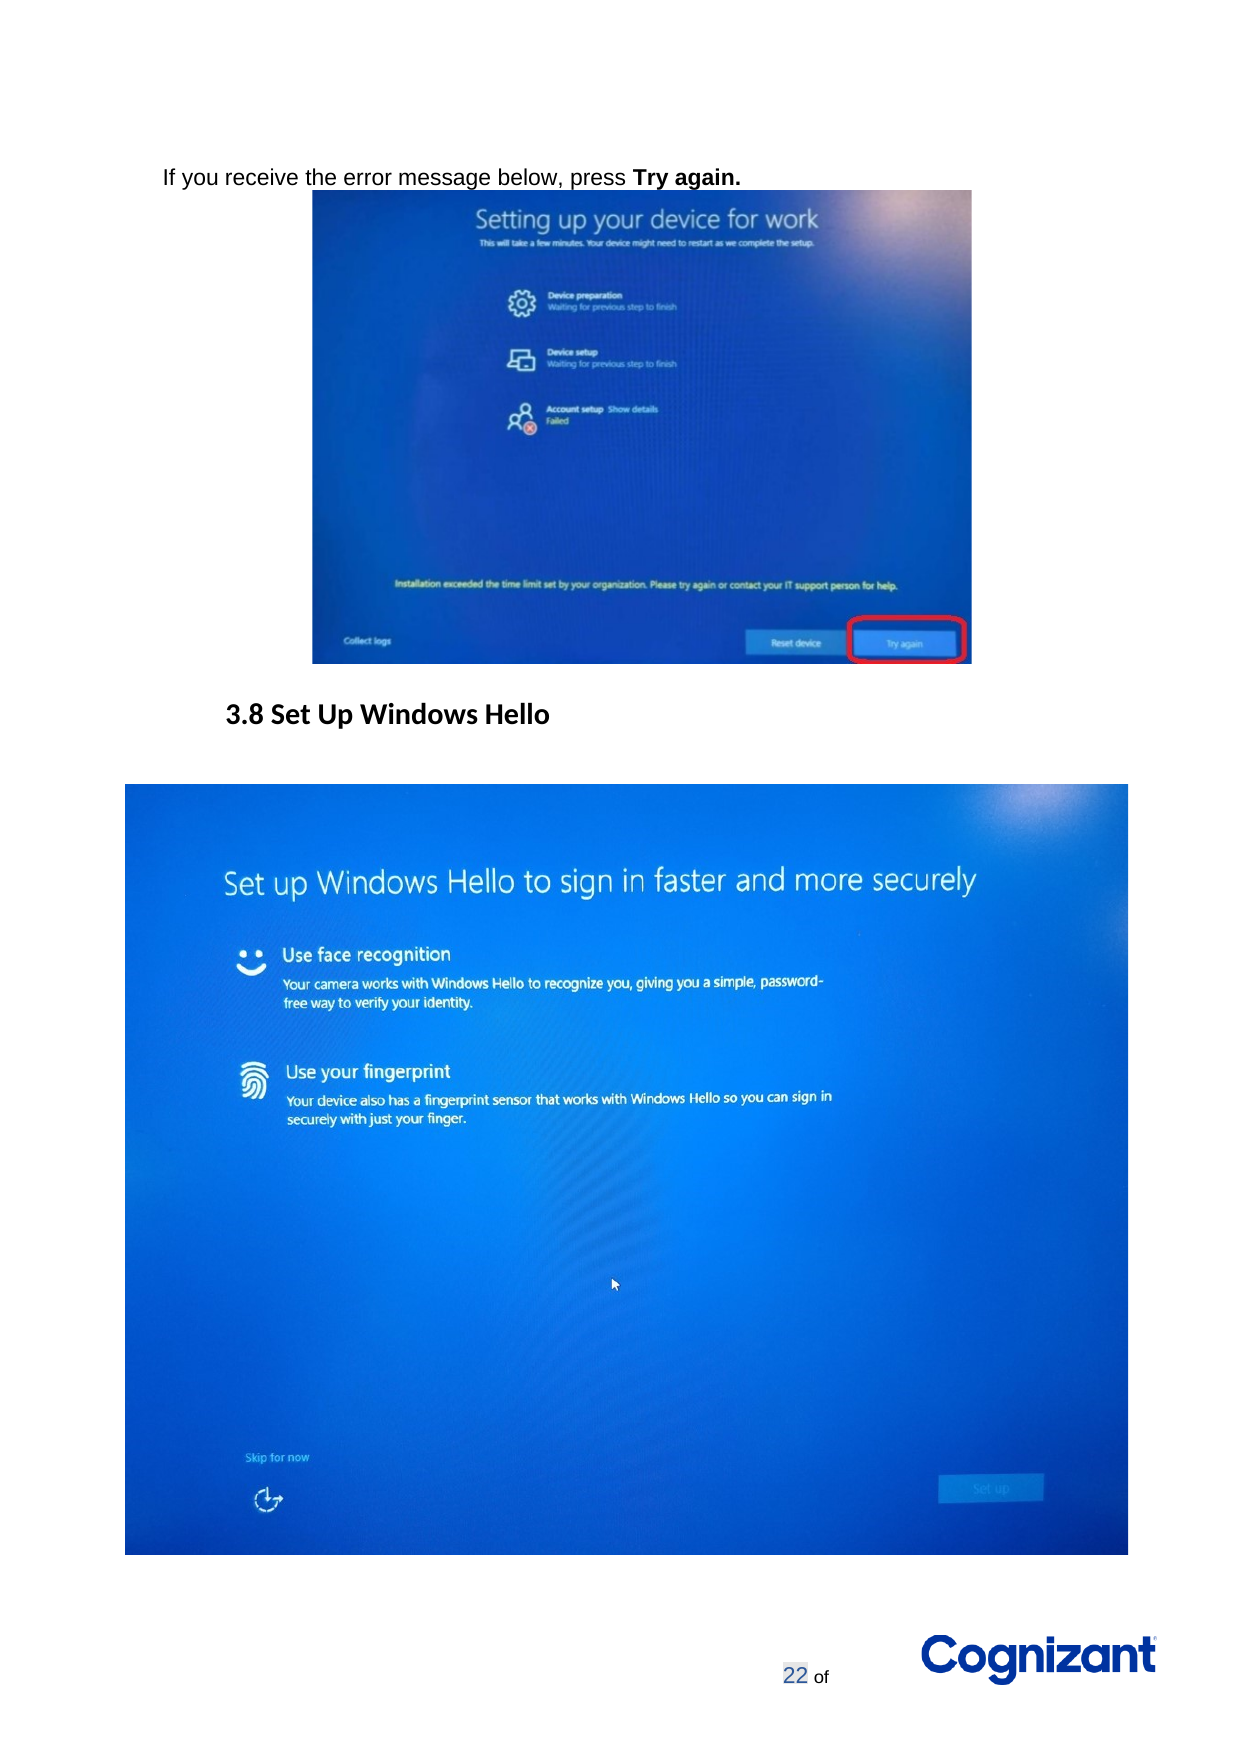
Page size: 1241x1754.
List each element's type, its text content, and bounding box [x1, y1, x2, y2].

picture [312, 190, 972, 664]
picture [921, 1635, 1157, 1685]
text If you receive the error message below, press Try again. [162, 164, 1128, 190]
picture [125, 784, 1129, 1555]
subtitle 3.8 Set Up Windows Hello [225, 695, 1128, 732]
